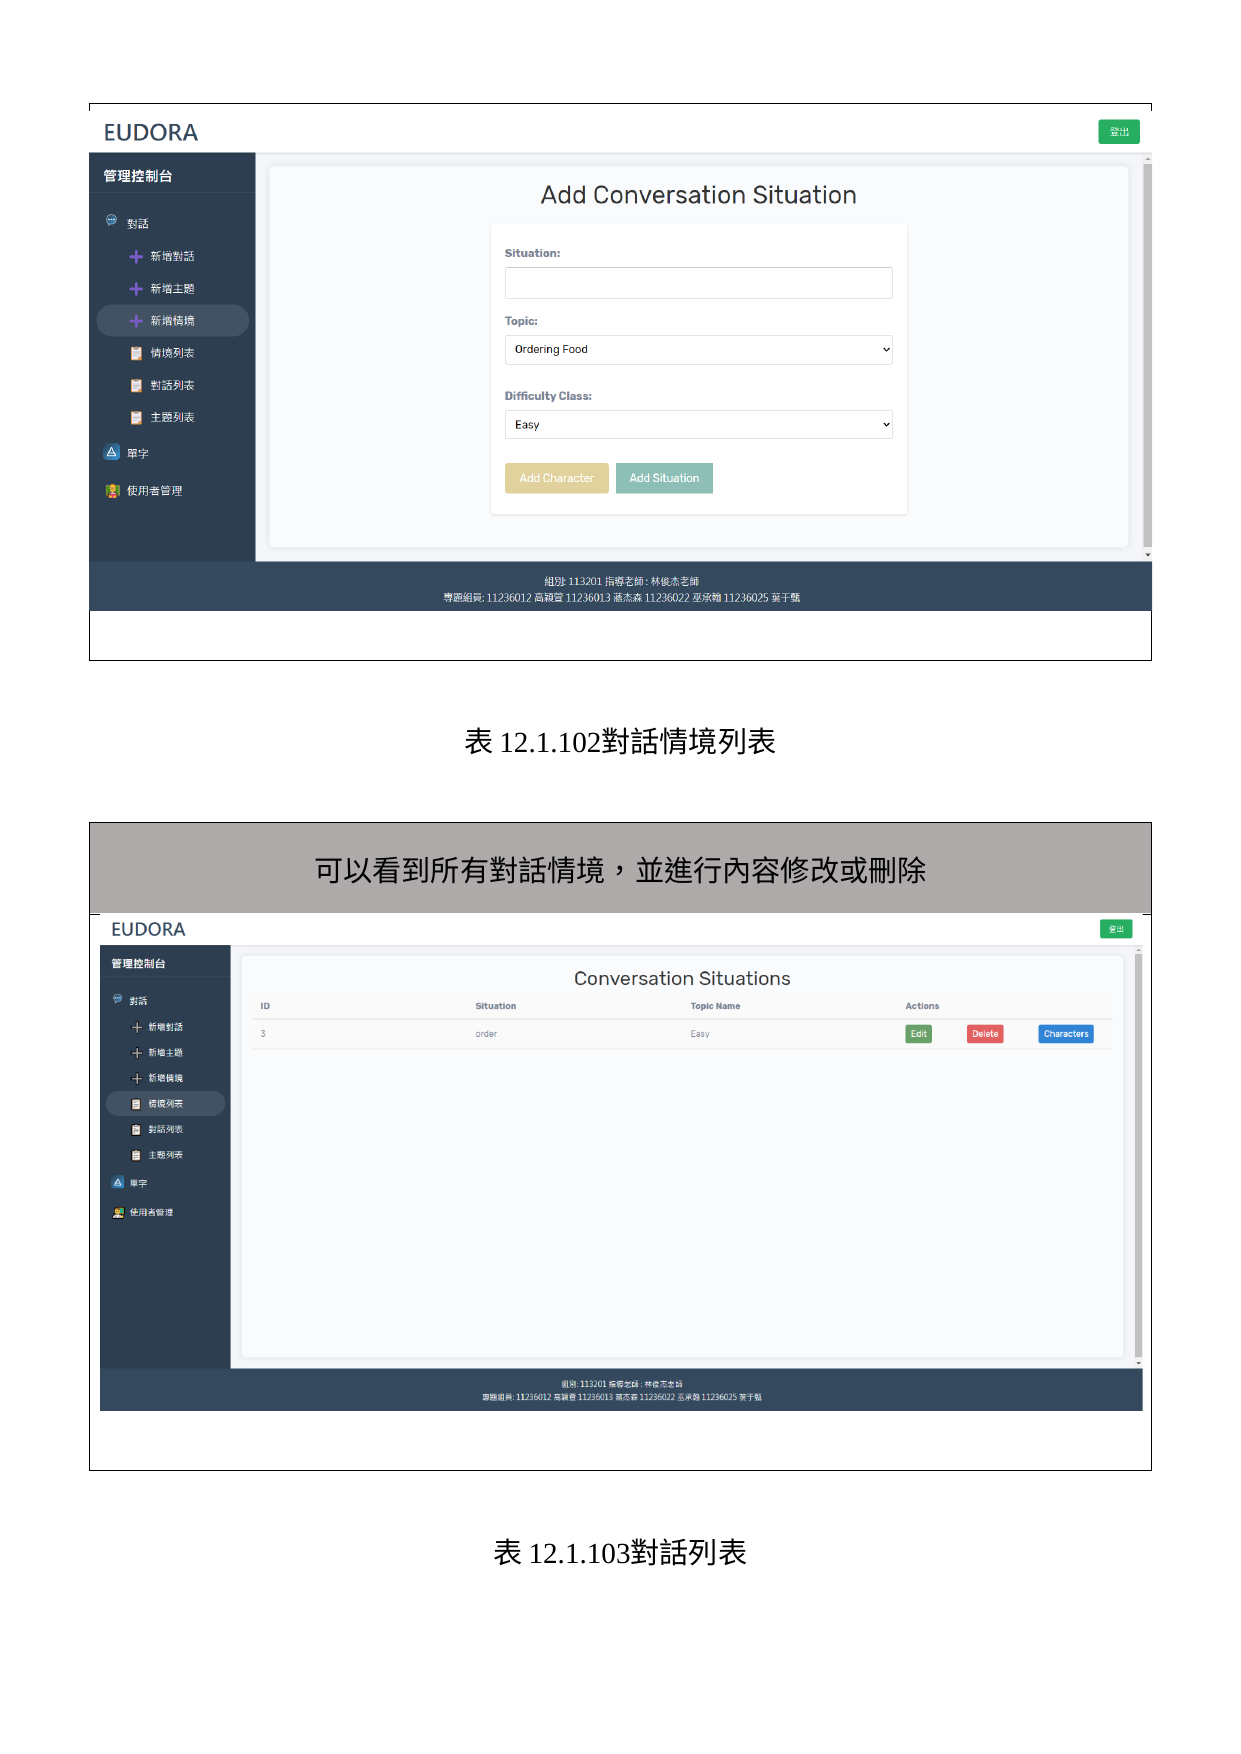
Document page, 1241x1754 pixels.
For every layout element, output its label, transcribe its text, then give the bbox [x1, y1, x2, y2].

table_header 可以看到所有對話情境，並進行內容修改或刪除 [90, 823, 1151, 913]
picture [100, 913, 1143, 1411]
picture [89, 111, 1153, 611]
table_cell [90, 611, 1151, 660]
table_cell [90, 915, 1151, 1470]
table_cell [90, 104, 1151, 111]
